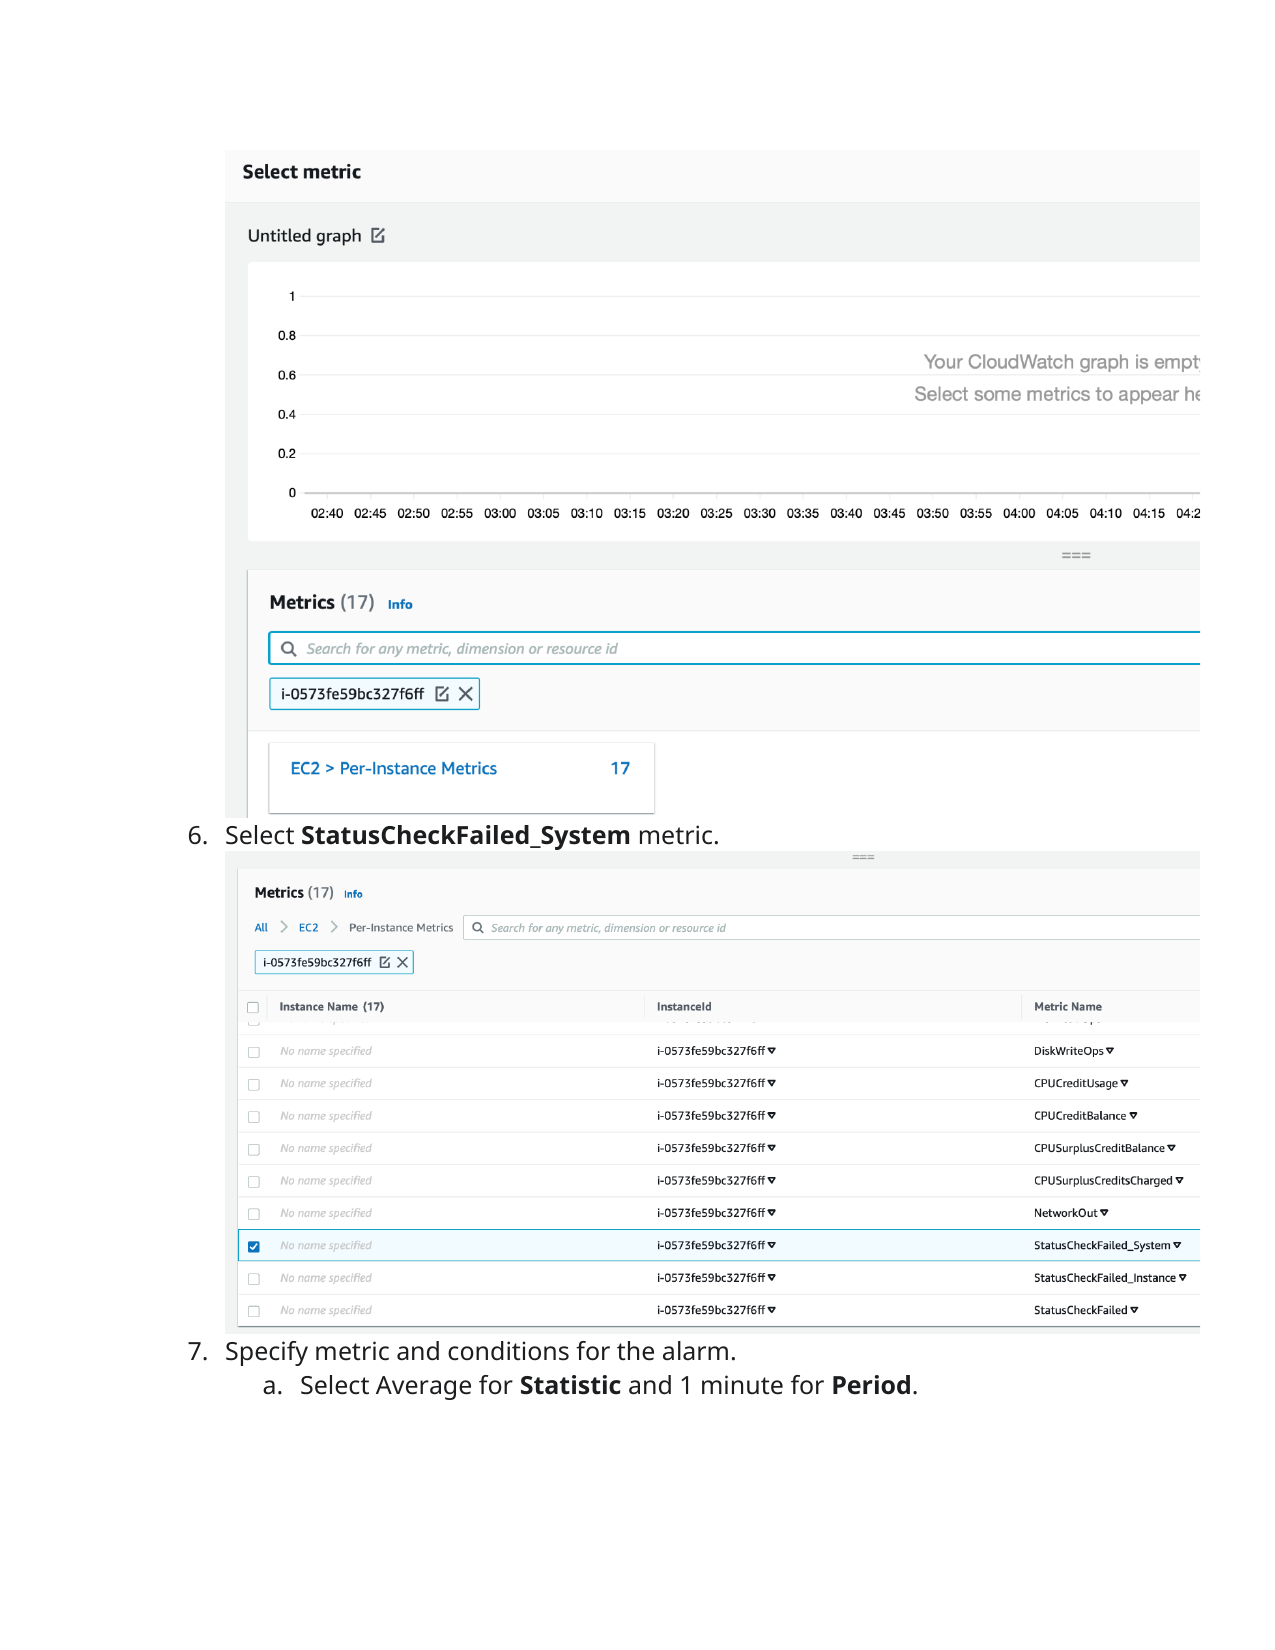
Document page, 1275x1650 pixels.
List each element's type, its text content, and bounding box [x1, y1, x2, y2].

list Select StatusCheckFailed_System metric. [187, 817, 1125, 852]
list Select Average for Statistic and 1 minute for Period. [262, 1368, 1125, 1402]
picture [271, 634, 1200, 662]
picture [225, 851, 1200, 1334]
picture [225, 150, 1200, 818]
list Specify metric and conditions for the alarm. [187, 1333, 1125, 1368]
